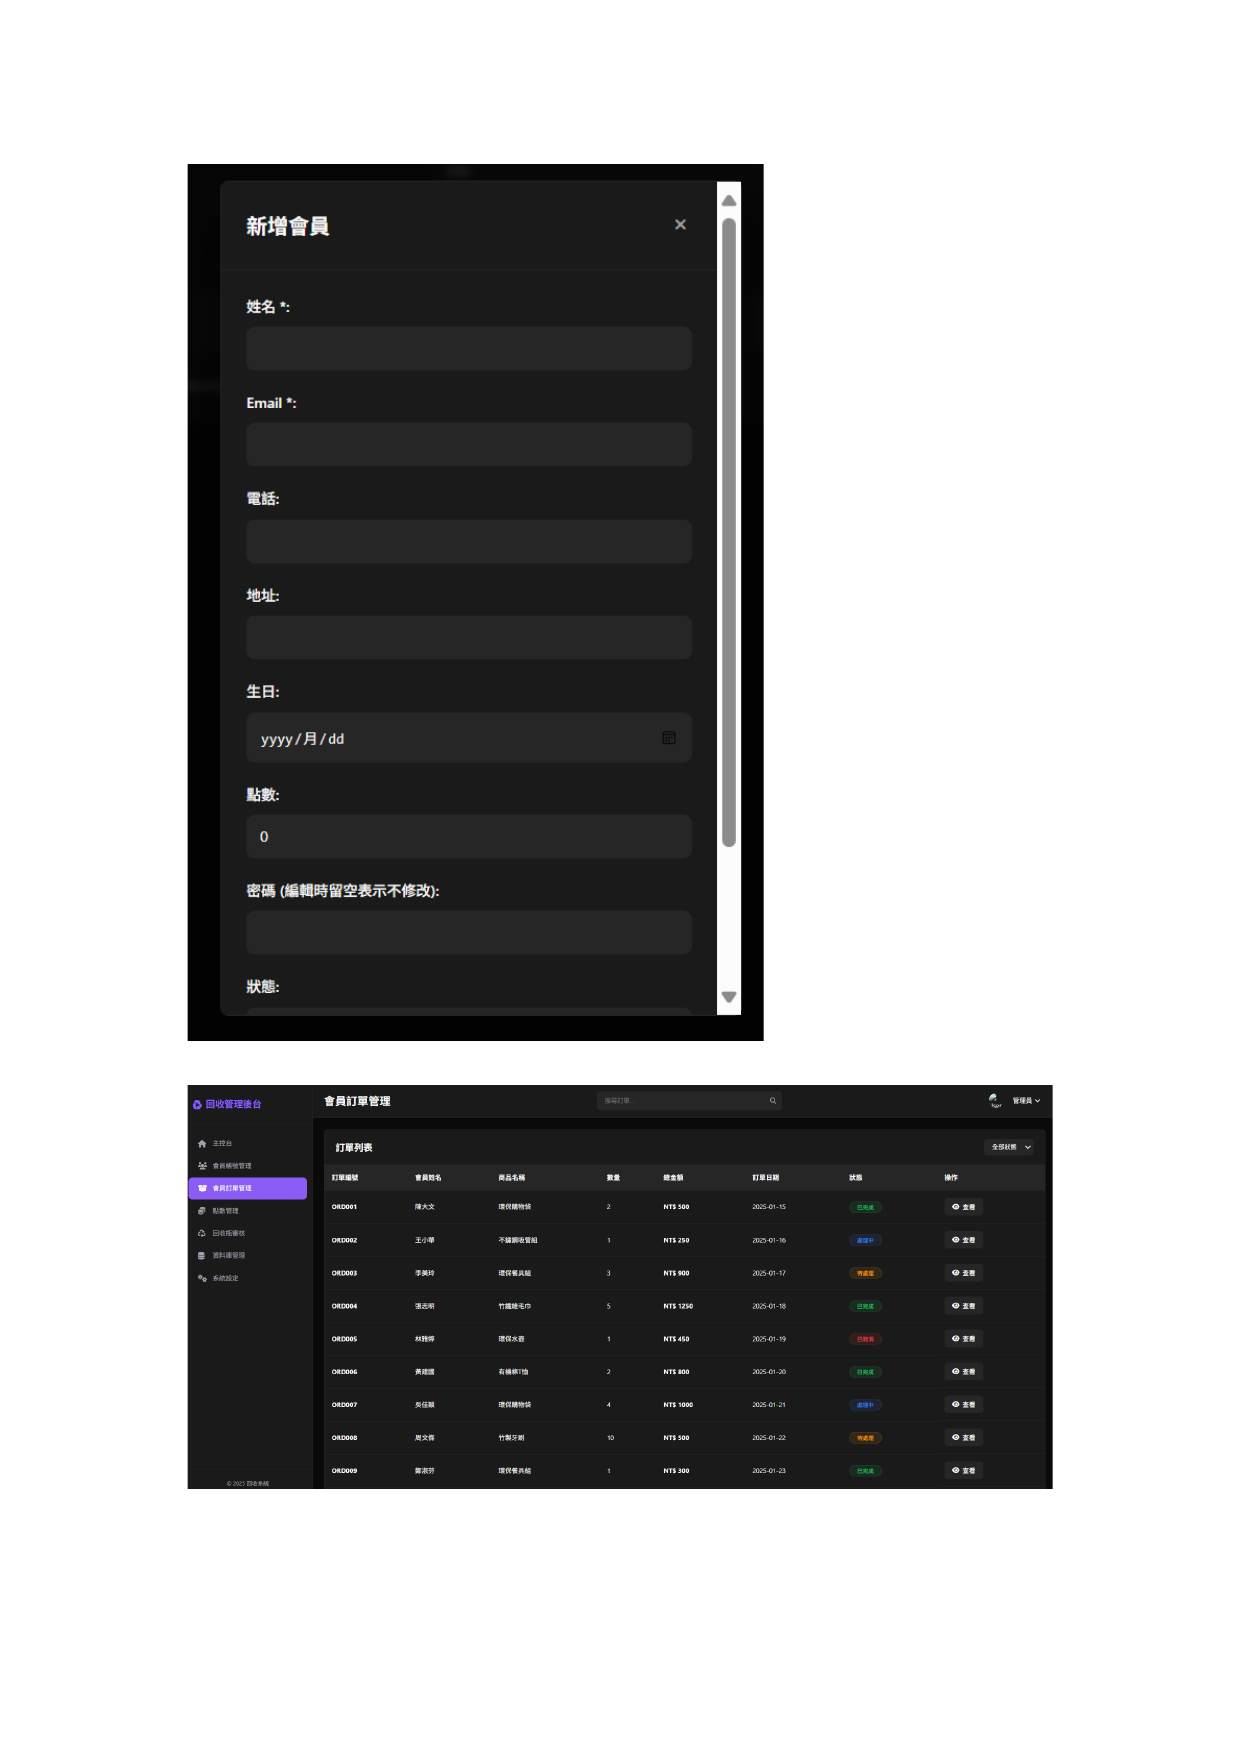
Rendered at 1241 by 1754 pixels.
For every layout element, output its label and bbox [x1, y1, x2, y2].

picture [187, 1085, 1053, 1489]
picture [187, 164, 764, 1041]
